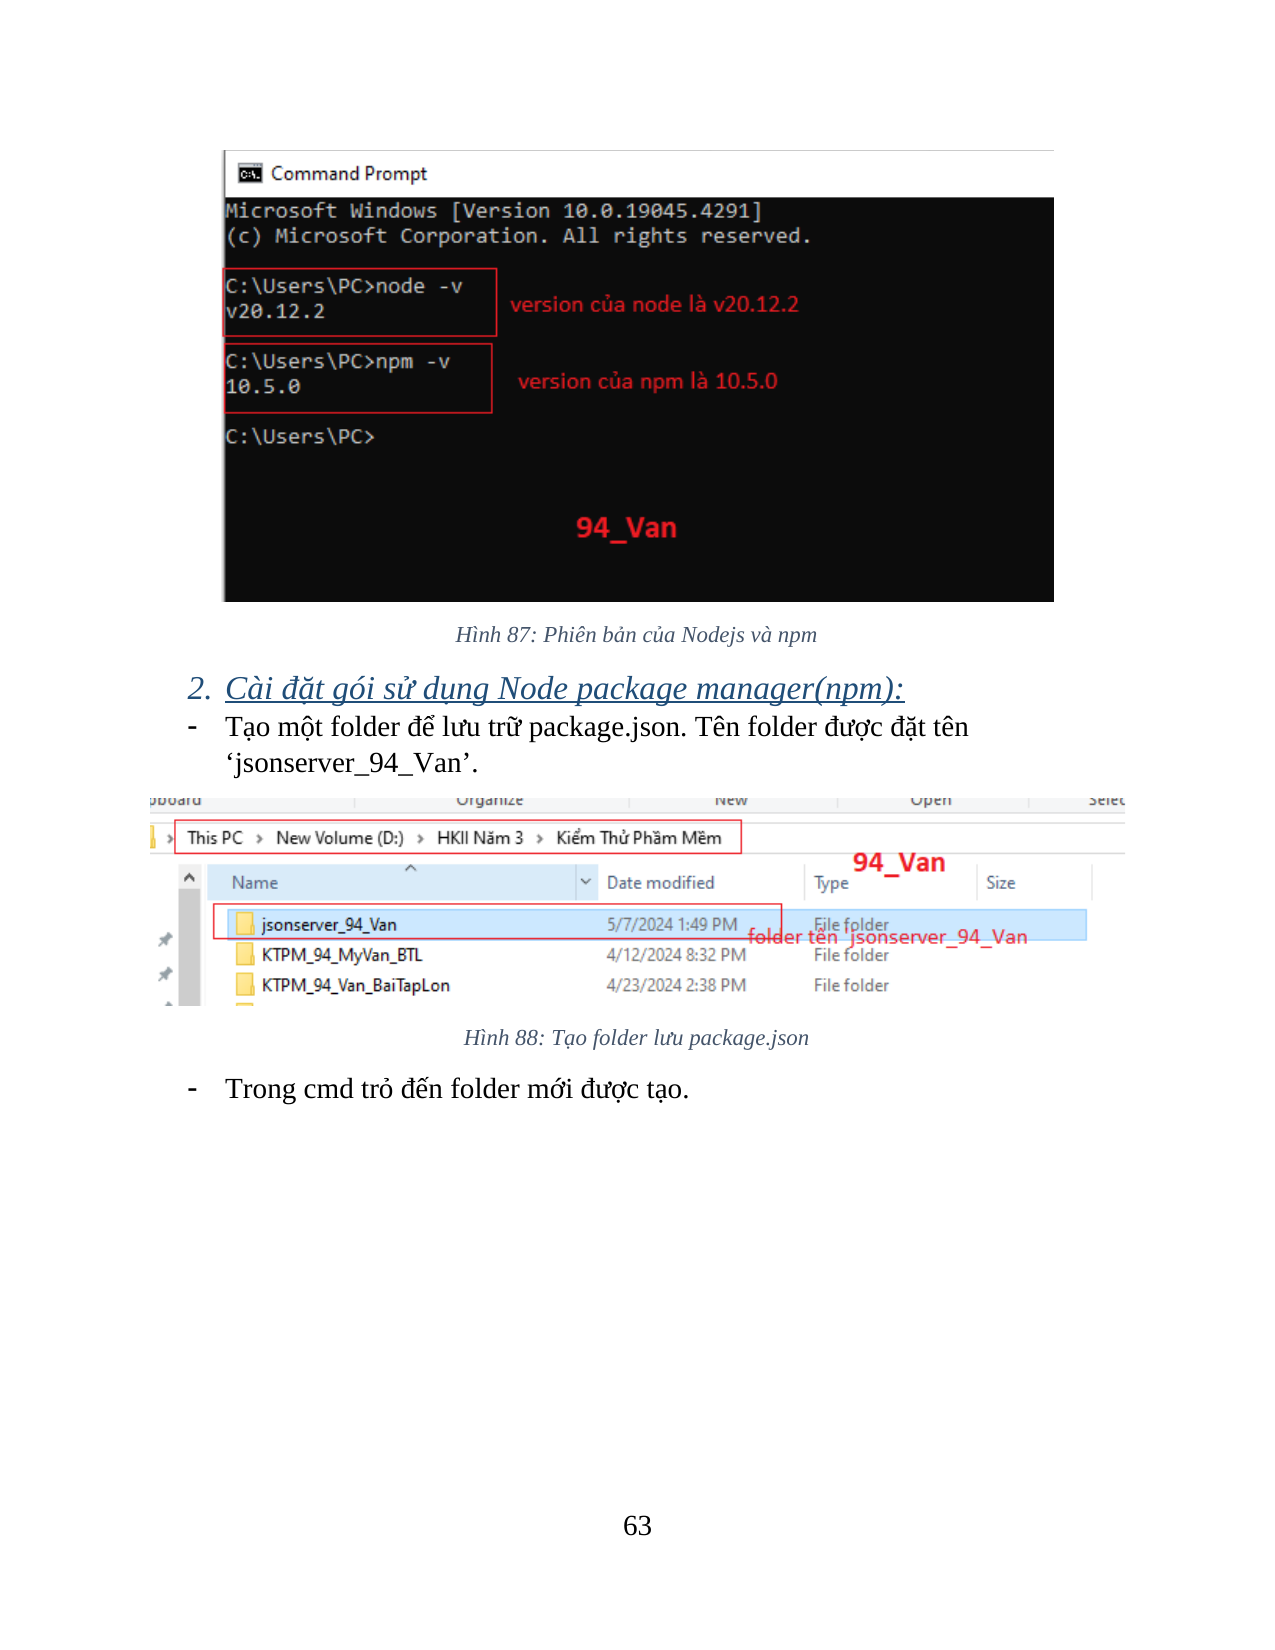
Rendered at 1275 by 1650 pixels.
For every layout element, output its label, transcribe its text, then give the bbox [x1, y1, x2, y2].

list Tạo một folder để lưu trữ package.json. Tên folder được đặt tên ‘jsonserver_94_Van’. [187, 709, 1125, 779]
picture [150, 798, 1125, 1006]
list Trong cmd trỏ đến folder mới được tạo. [187, 1072, 1125, 1105]
text Hình 87: Phiên bản của Nodejs và npm [150, 621, 1125, 647]
text Hình 88: Tạo folder lưu package.json [150, 1024, 1125, 1051]
picture [221, 150, 1054, 602]
subtitle Cài đặt gói sử dụng Node package manager(npm): [187, 668, 1125, 706]
